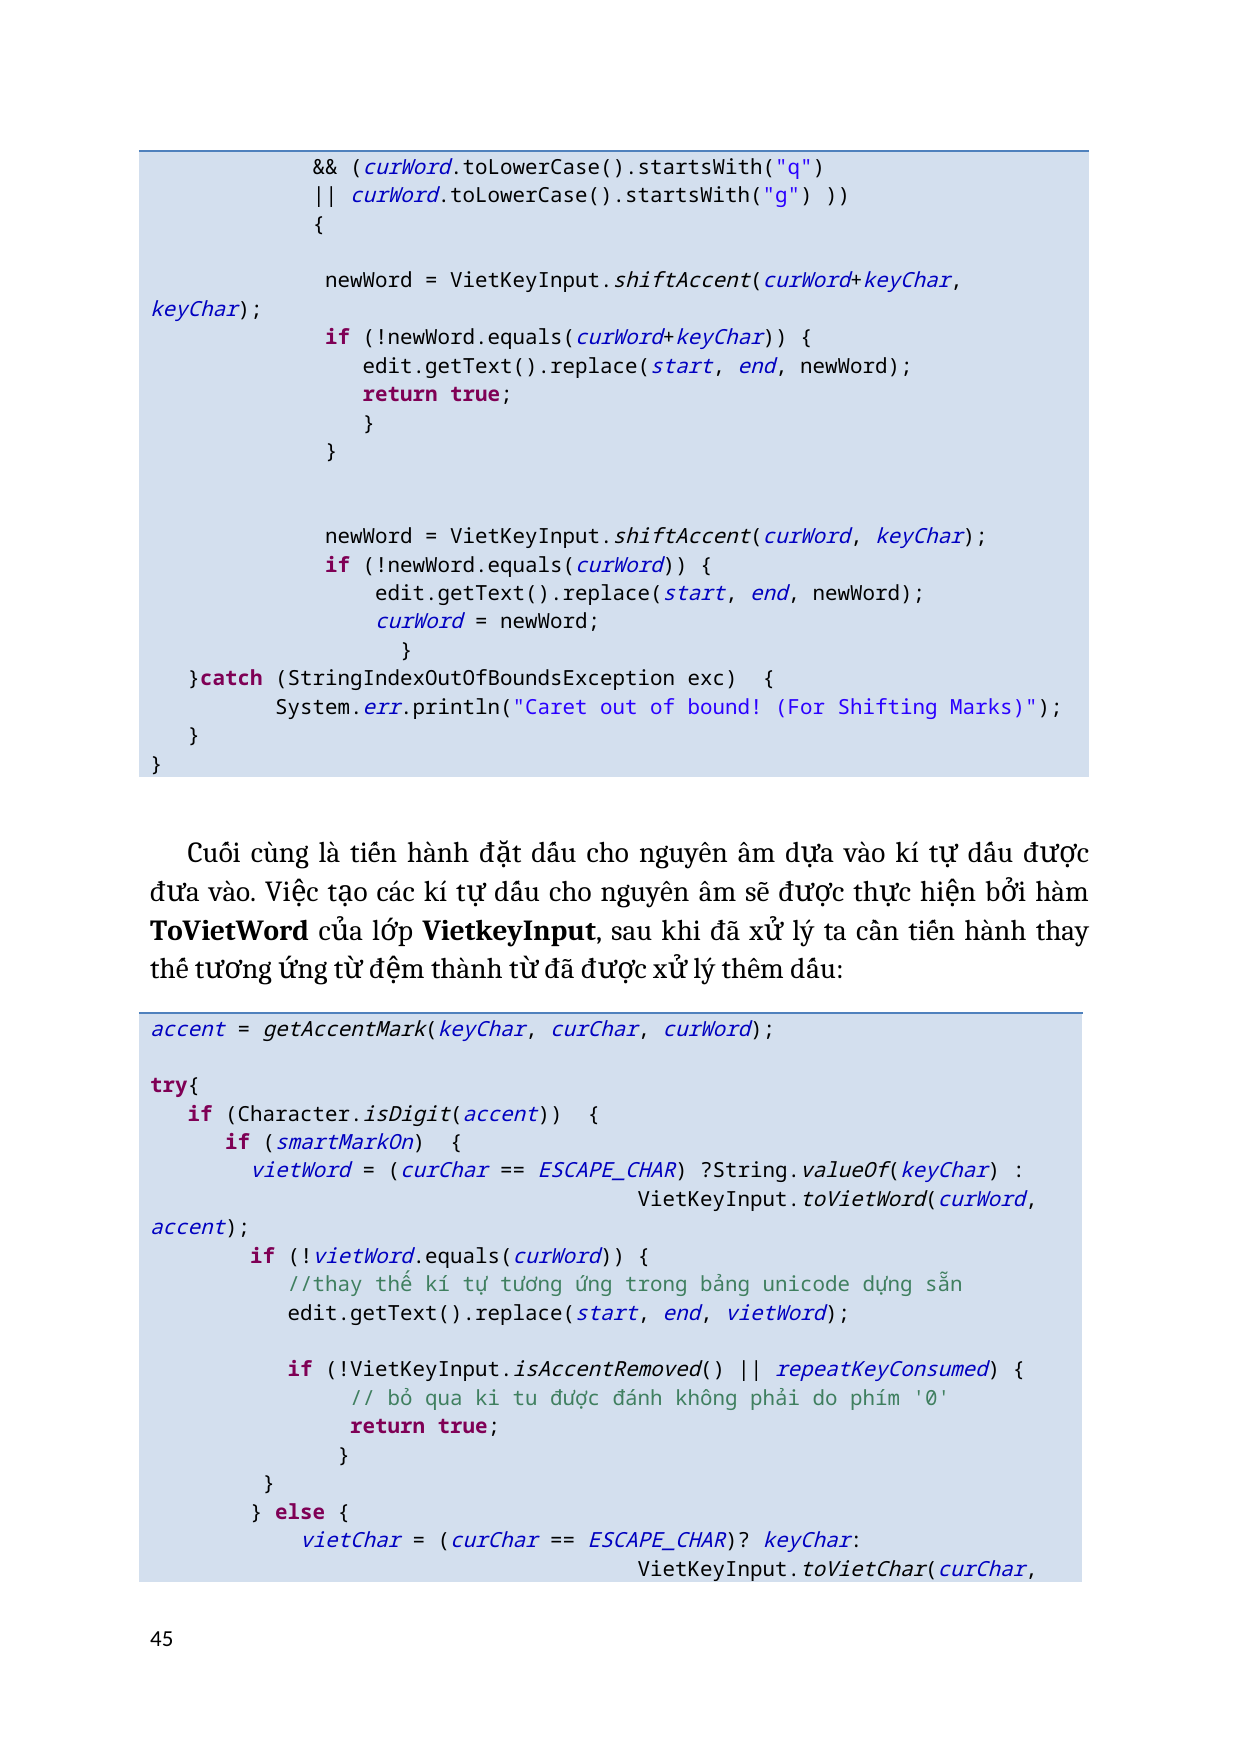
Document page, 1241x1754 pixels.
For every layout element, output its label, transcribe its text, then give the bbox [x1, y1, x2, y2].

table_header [139, 152, 1089, 777]
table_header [139, 1014, 1082, 1582]
text Cuối cùng là tiến hành đặt dấu cho nguyên âm dựa vào kí tự dấu được đưa vào. Việc tạo các kí tự dấu cho nguyên âm sẽ được thực hiện bởi hàm ToVietWord của lớp VietkeyInput, sau khi đã xử lý ta cần tiến hành thay thế tương ứng từ đệm thành từ đã được xử lý thêm dấu: [150, 837, 1090, 986]
